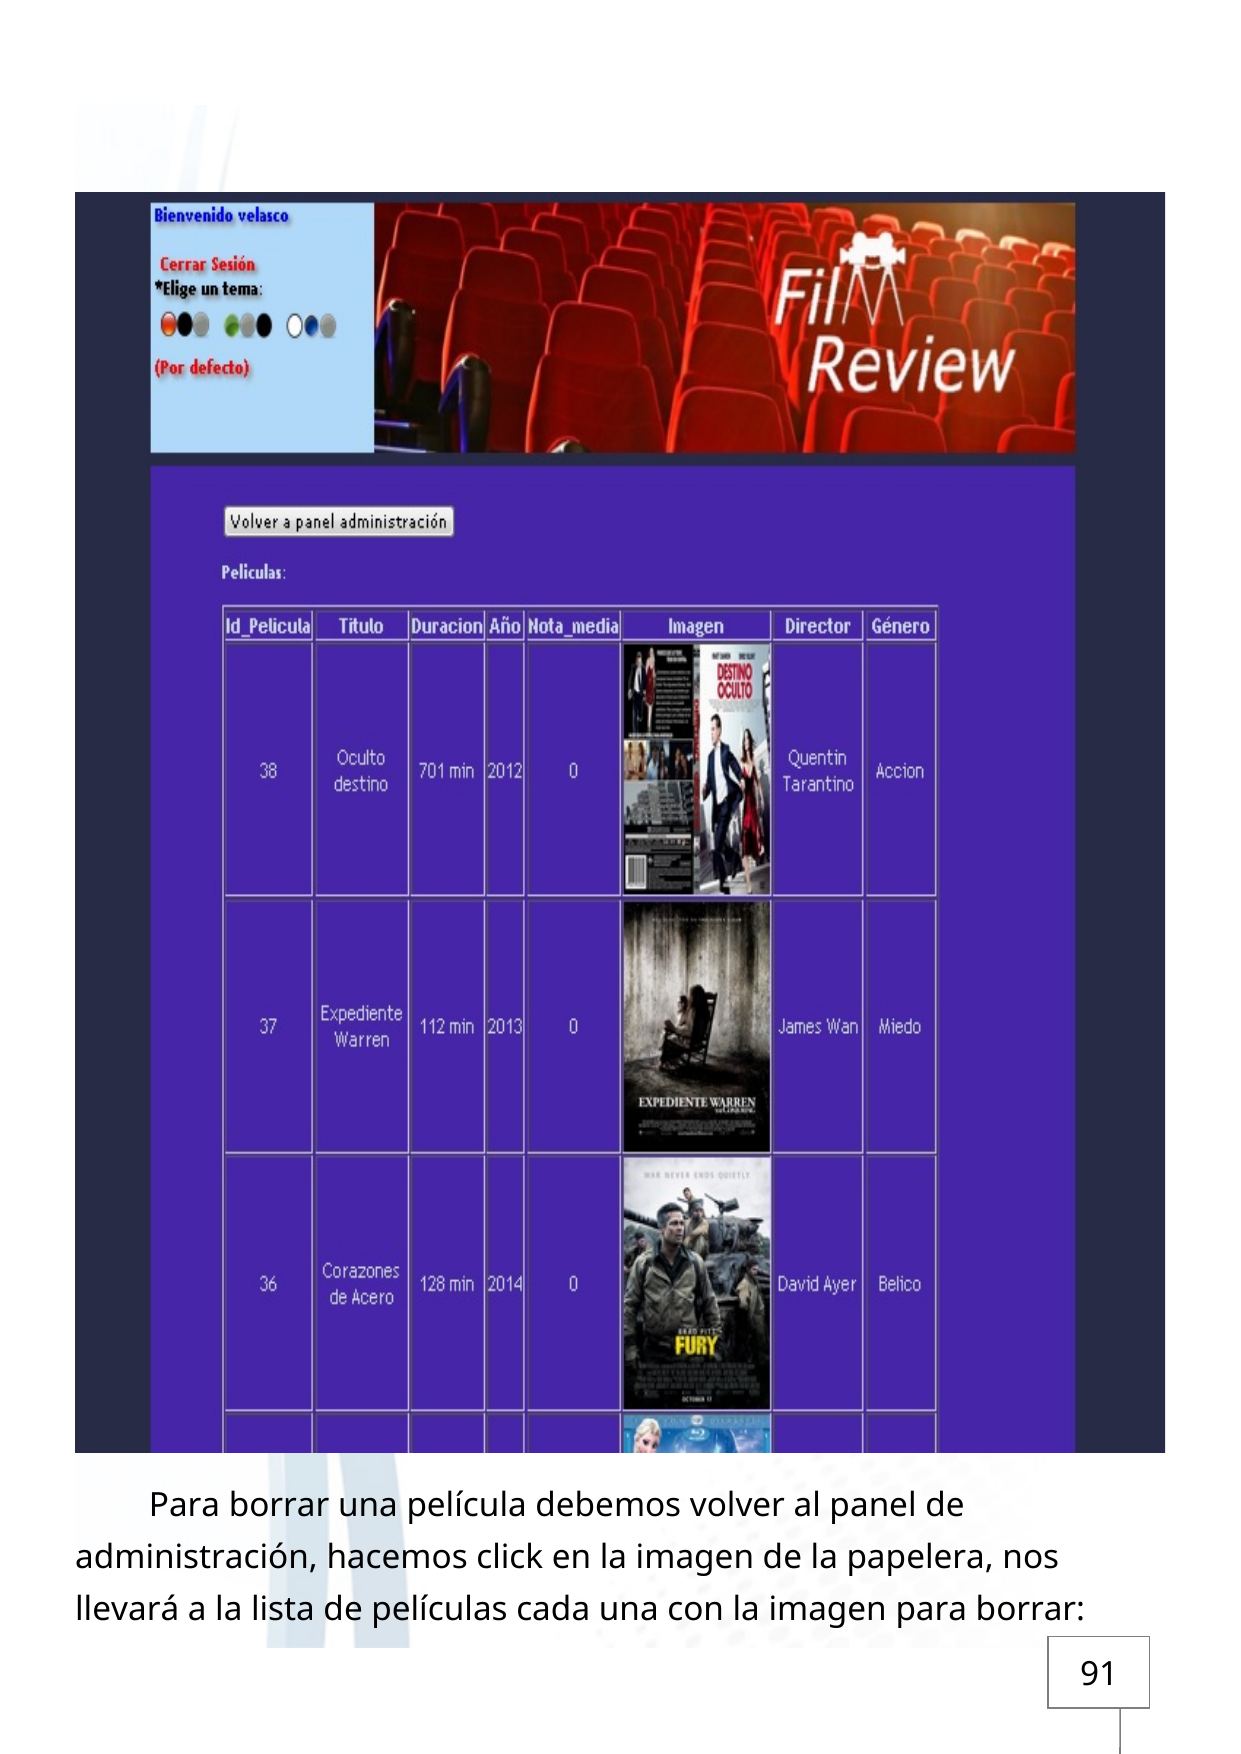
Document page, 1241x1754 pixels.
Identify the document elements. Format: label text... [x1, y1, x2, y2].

picture [75, 1630, 1165, 1648]
picture [1049, 1637, 1149, 1648]
picture [75, 105, 1166, 1480]
text Para borrar una película debemos volver al panel de administración, hacemos click en la imagen de la papelera, nos llevará a la lista de películas cada una con la imagen para borrar: [75, 1480, 1165, 1630]
